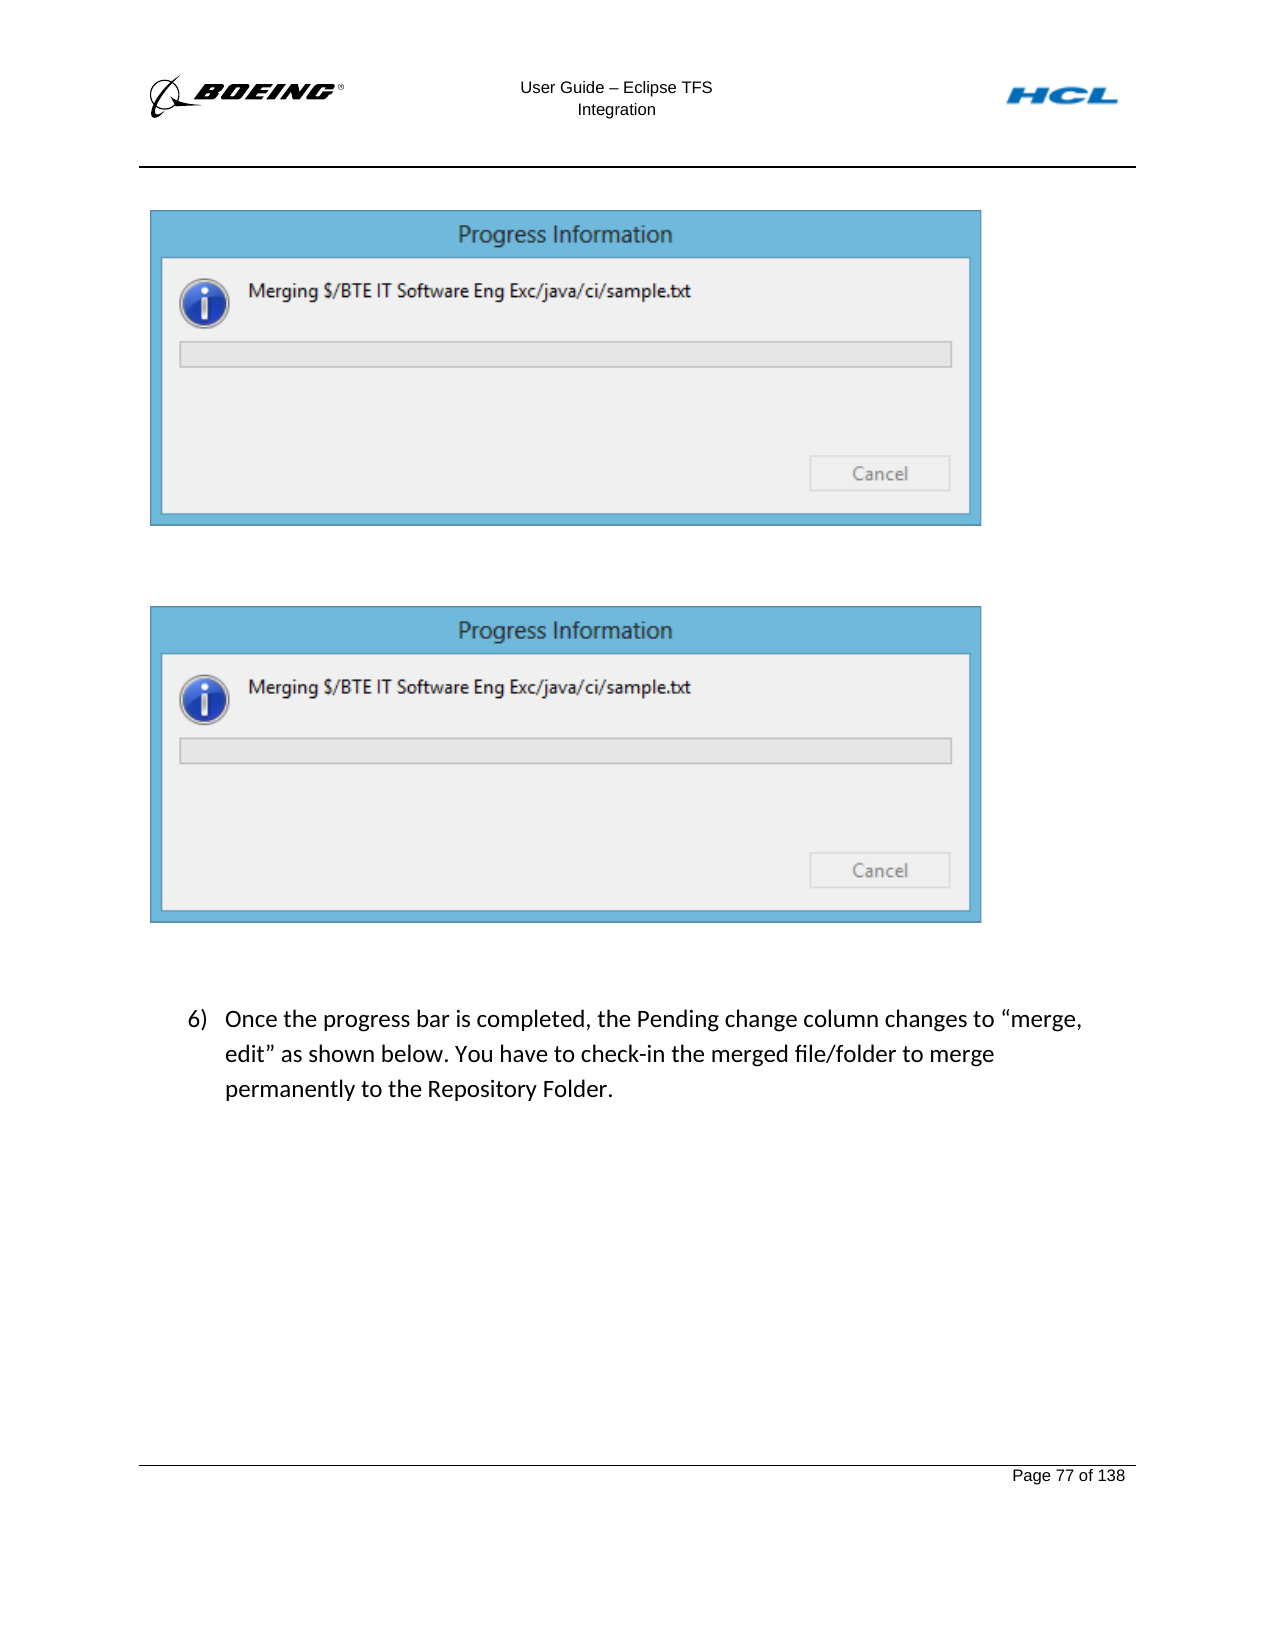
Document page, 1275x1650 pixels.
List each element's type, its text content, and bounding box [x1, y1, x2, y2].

list Once the progress bar is completed, the Pending change column changes to “merge, edit” as shown below. You have to check-in the merged file/folder to merge permanently to the Repository Folder. [187, 1003, 1125, 1104]
picture [150, 606, 982, 923]
picture [150, 210, 982, 526]
picture [1000, 75, 1125, 116]
